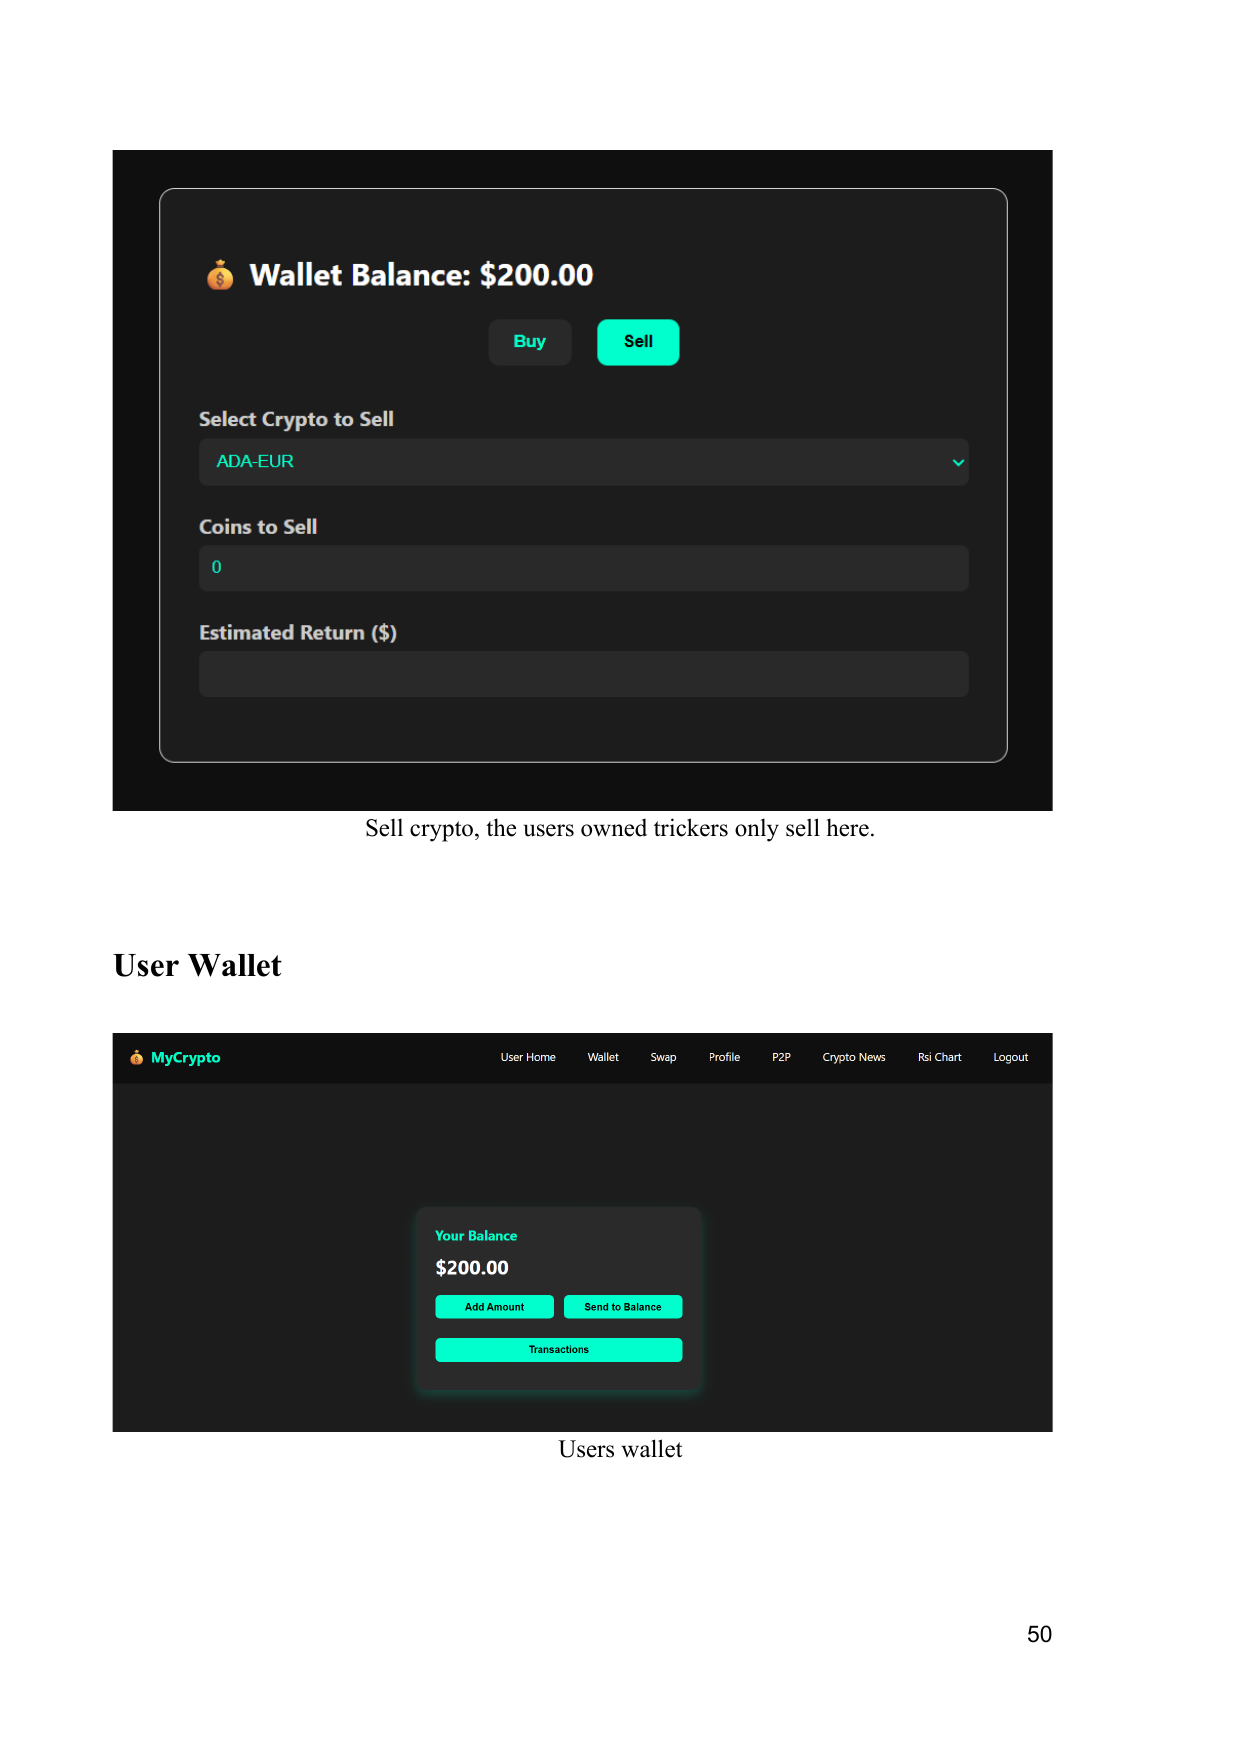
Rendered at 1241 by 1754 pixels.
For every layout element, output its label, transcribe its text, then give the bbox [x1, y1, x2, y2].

picture [112, 1033, 1053, 1432]
text Sell crypto, the users owned trickers only sell here. [112, 814, 1128, 842]
picture [112, 150, 1053, 811]
text Users wallet [112, 1436, 1128, 1463]
subtitle User Wallet [112, 947, 1128, 984]
